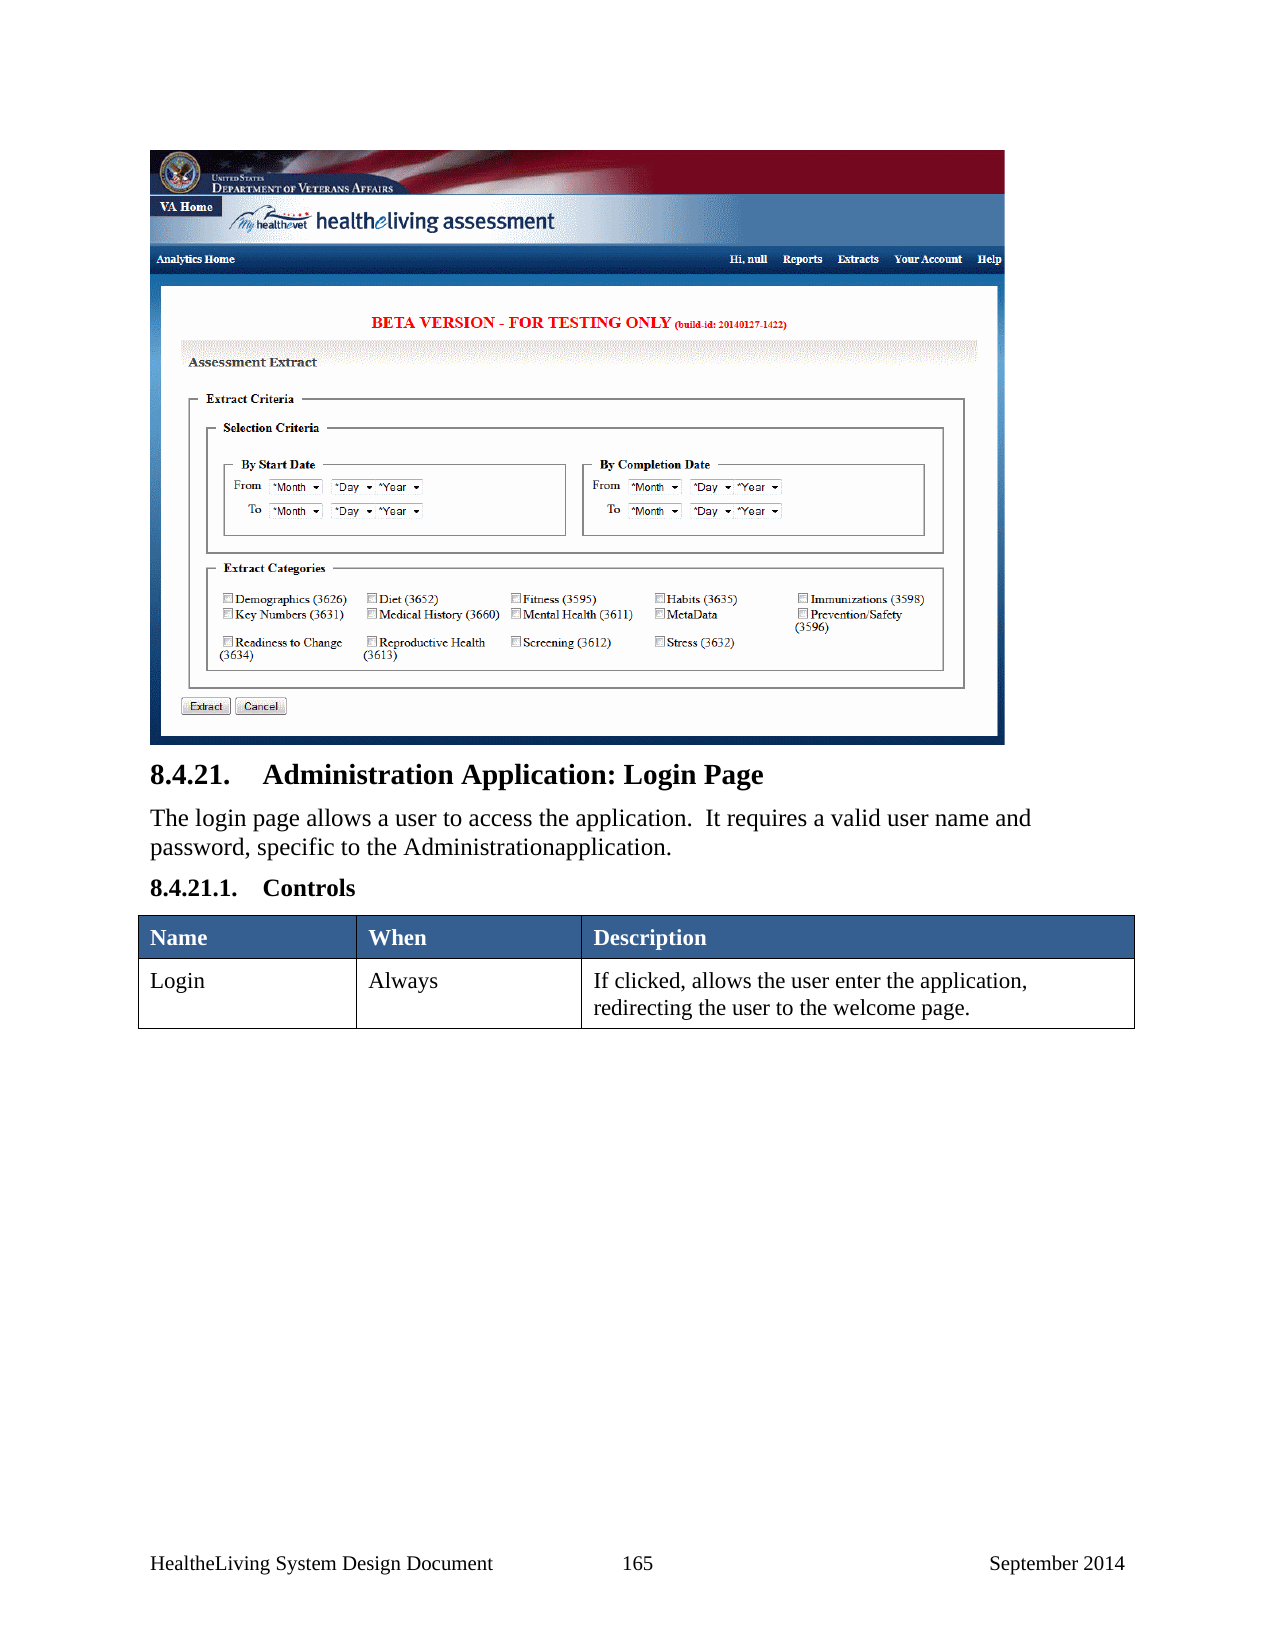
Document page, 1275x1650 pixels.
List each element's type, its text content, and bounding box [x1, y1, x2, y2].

subtitle Administration Application: Login Page [150, 757, 1125, 791]
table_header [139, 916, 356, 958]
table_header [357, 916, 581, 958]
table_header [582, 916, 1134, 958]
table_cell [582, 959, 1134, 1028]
subtitle Controls [150, 873, 1125, 902]
text The login page allows a user to access the application. It requires a valid user name and password, specific to the Administrationapplication. [150, 803, 1125, 861]
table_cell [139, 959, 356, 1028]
picture [150, 150, 1005, 745]
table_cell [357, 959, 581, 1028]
